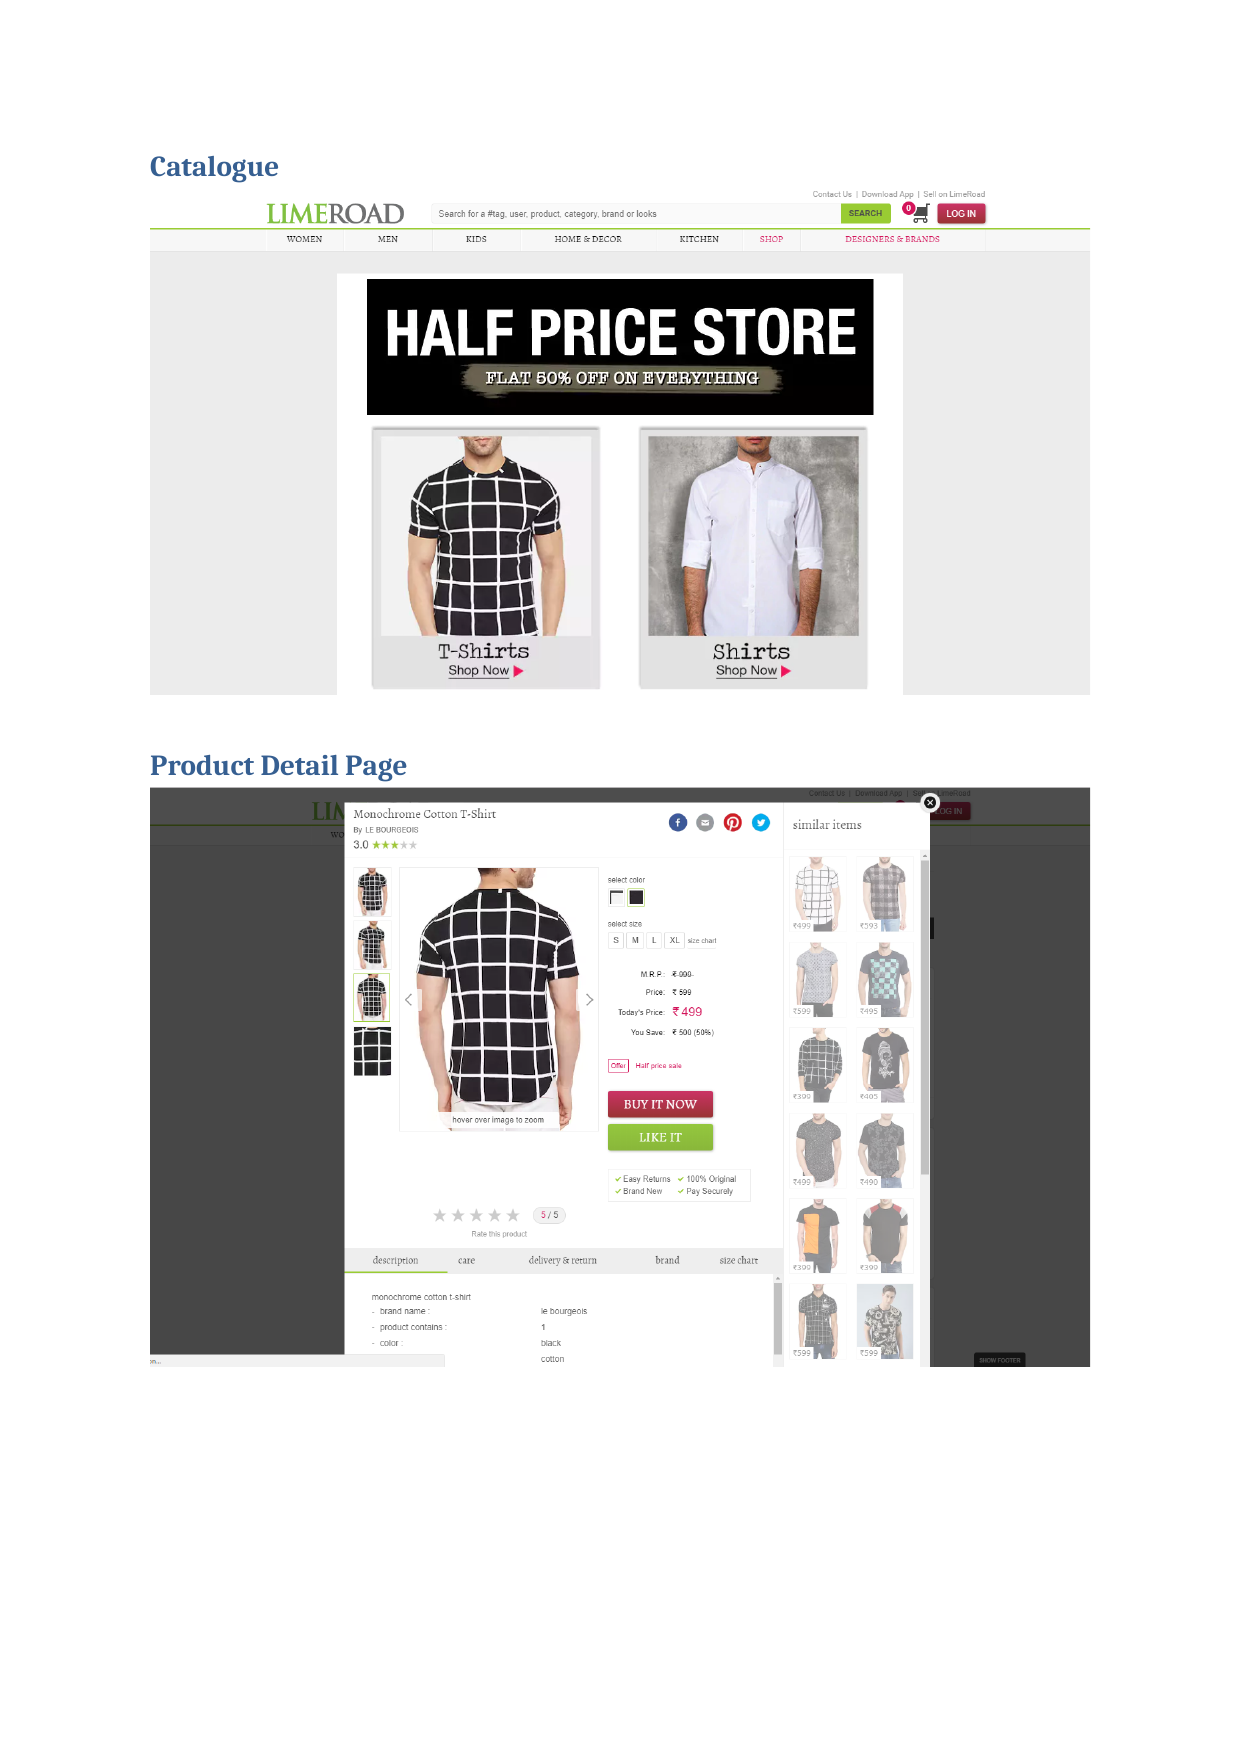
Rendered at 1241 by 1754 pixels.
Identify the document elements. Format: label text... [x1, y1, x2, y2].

picture [150, 188, 1091, 695]
subtitle Product Detail Page [150, 749, 1090, 783]
subtitle Catalogue [150, 150, 1090, 183]
picture [150, 787, 1091, 1367]
